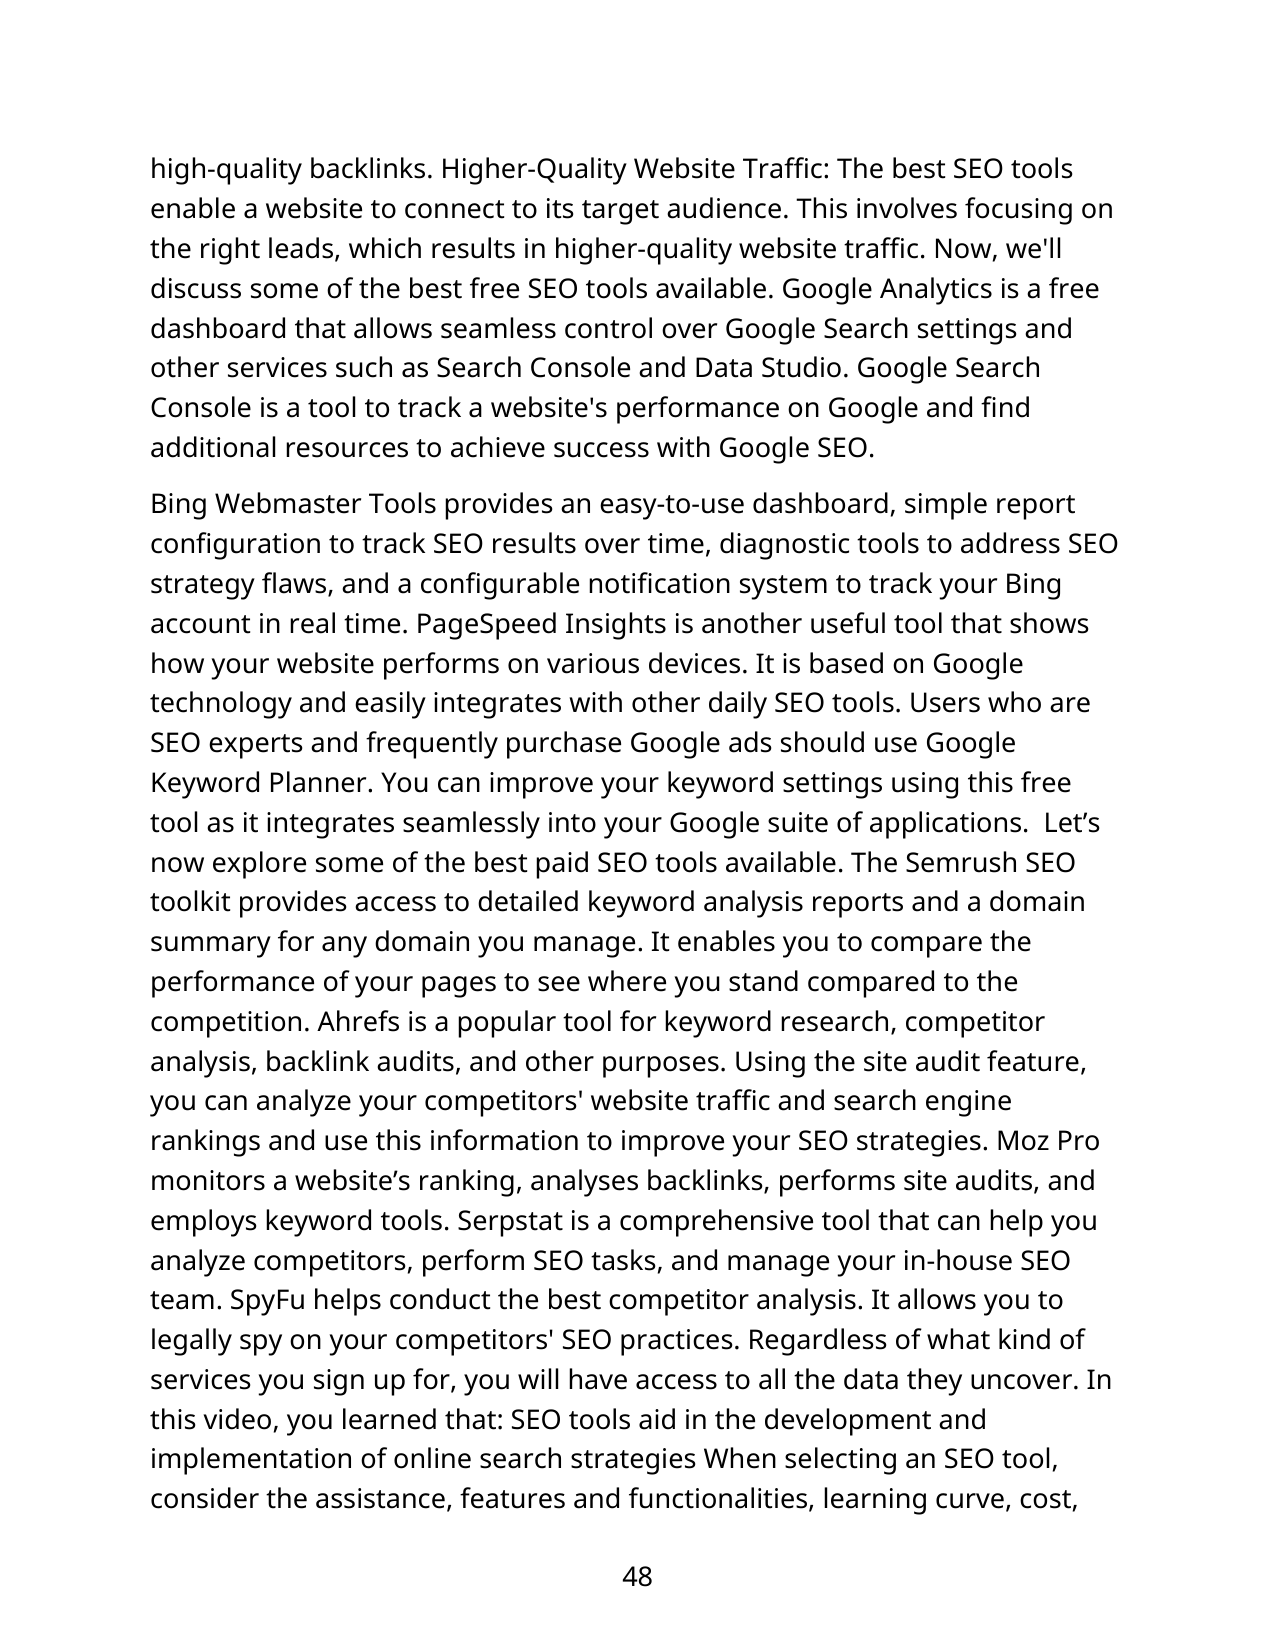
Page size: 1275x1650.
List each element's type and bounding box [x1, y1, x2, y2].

text [150, 485, 1125, 1517]
text [150, 150, 1125, 465]
